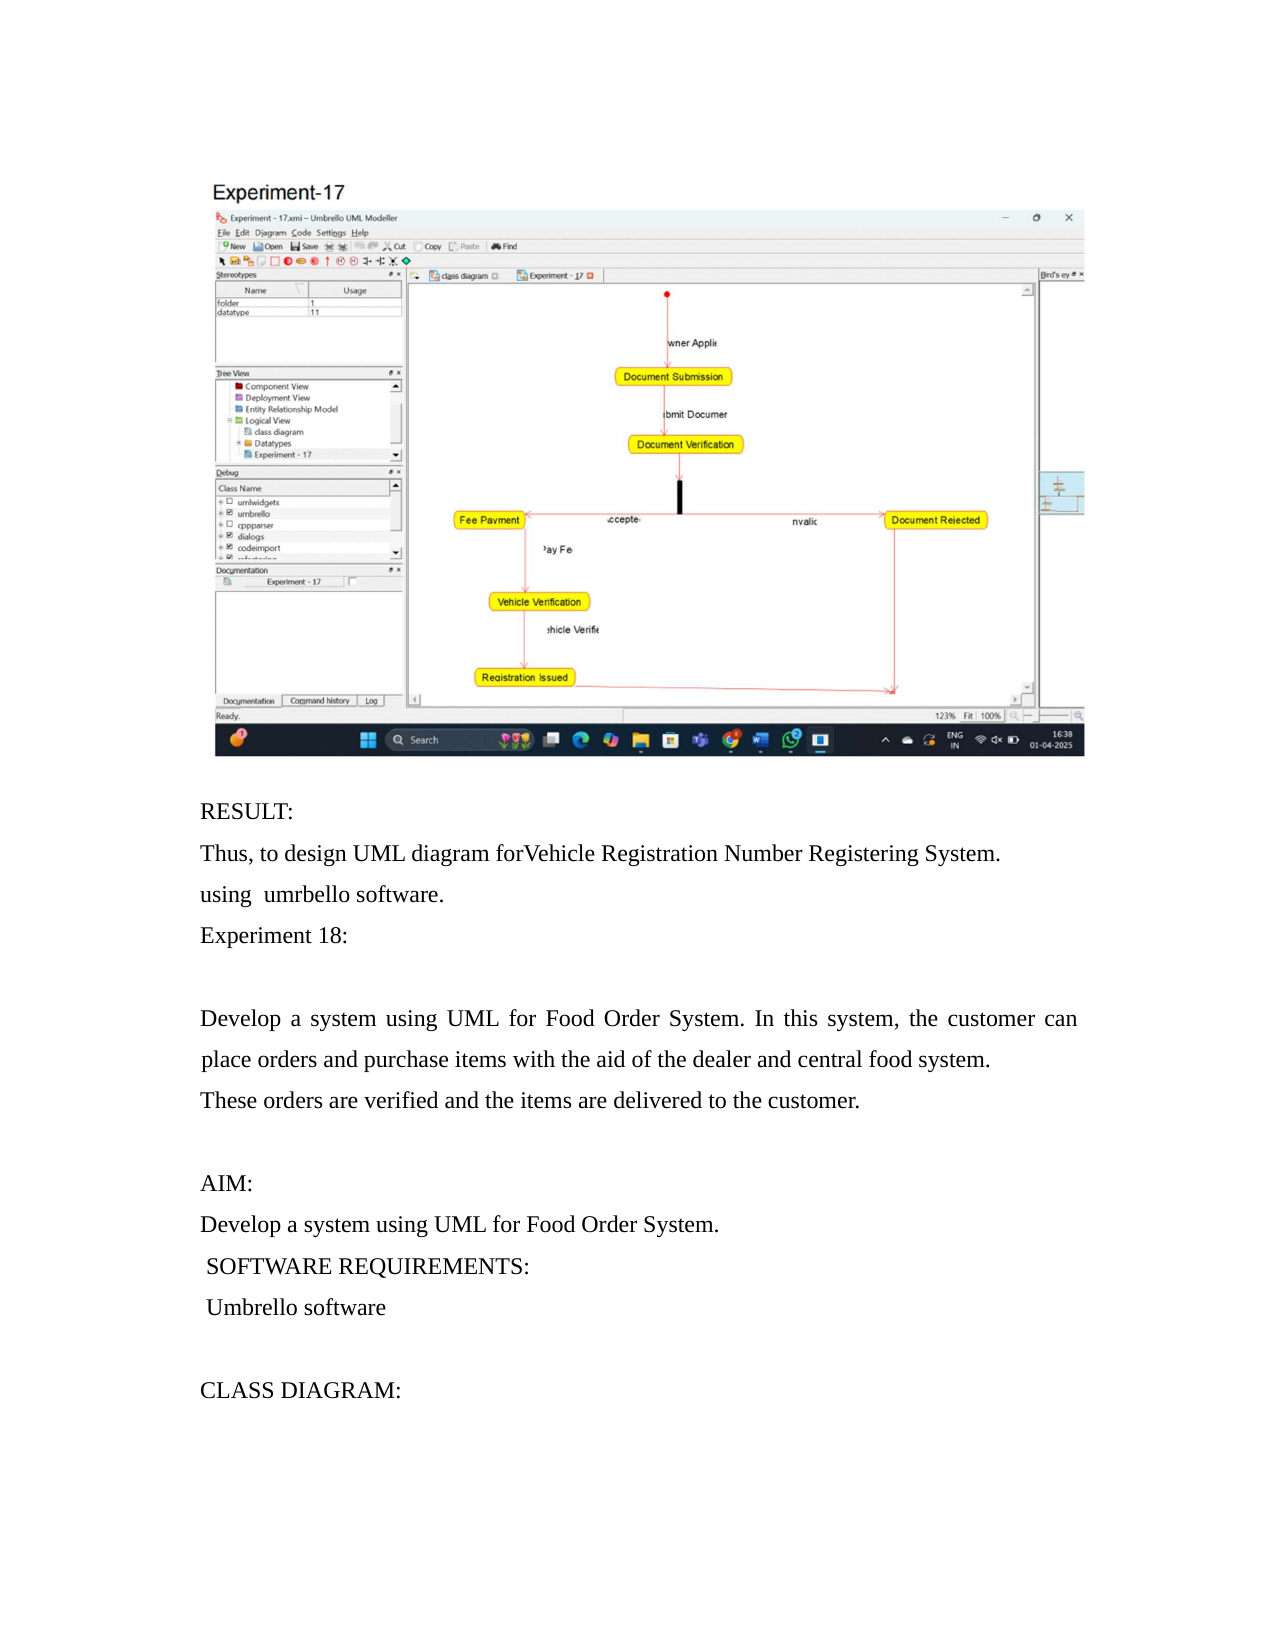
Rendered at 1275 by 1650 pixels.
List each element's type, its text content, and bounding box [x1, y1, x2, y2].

text AIM: [200, 1169, 1079, 1197]
text These orders are verified and the items are delivered to the customer. [200, 1087, 1079, 1114]
text Umbrello software [200, 1293, 1138, 1321]
text SOFTWARE REQUIREMENTS: [200, 1252, 1079, 1279]
text Experiment 18: [200, 921, 1079, 949]
text RESULT: [200, 797, 1079, 825]
picture [201, 146, 1085, 759]
text using umrbello software. [200, 880, 1138, 908]
text Develop a system using UML for Food Order System. [200, 1210, 1138, 1238]
text Develop a system using UML for Food Order System. In this system, the customer can place orders and purchase items with the aid of the dealer and central food system. [200, 1004, 1079, 1073]
text CLASS DIAGRAM: [200, 1376, 1079, 1404]
text Thus, to design UML diagram forVehicle Registration Number Registering System. [200, 838, 1138, 866]
